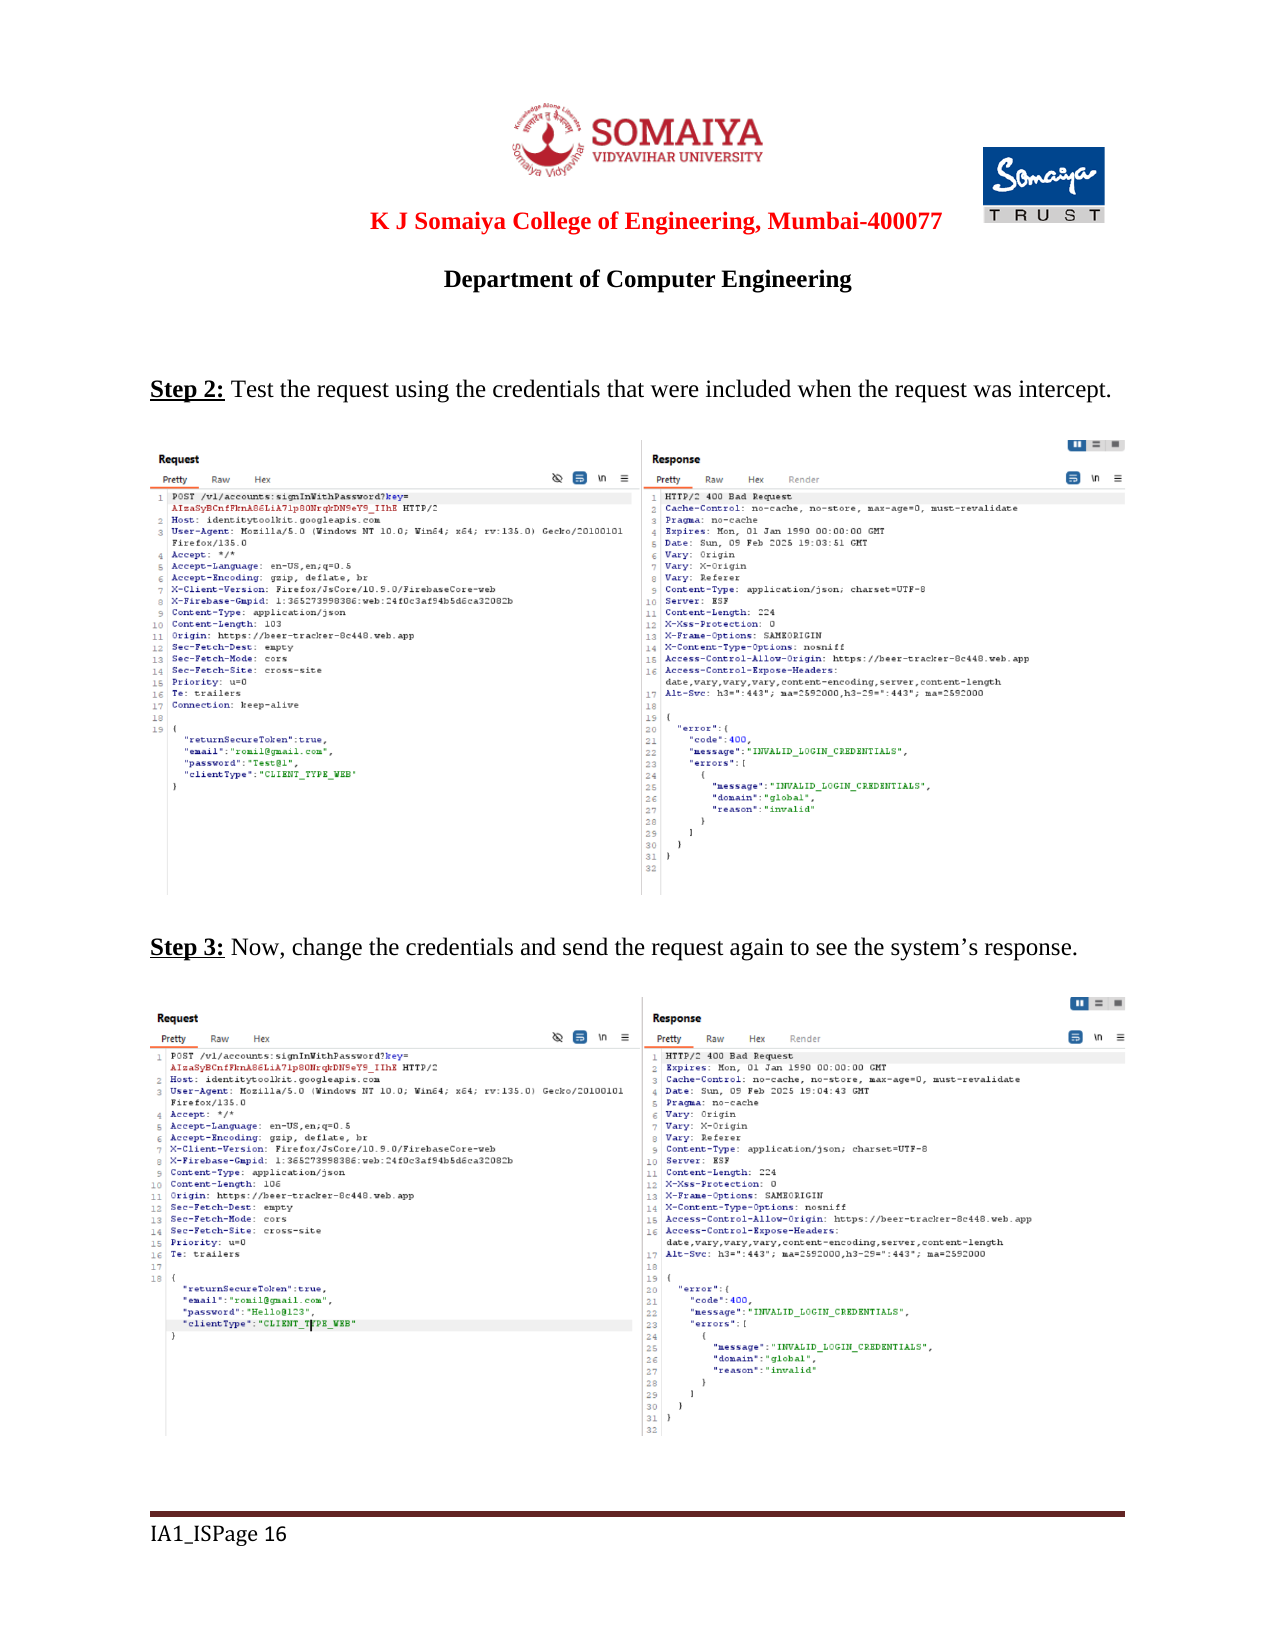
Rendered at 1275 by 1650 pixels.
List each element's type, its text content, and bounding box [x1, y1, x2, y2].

picture [983, 147, 1105, 223]
picture [150, 997, 1125, 1436]
picture [512, 103, 763, 177]
text Step 2: Test the request using the credentials that were included when the request was intercept. [150, 374, 1125, 403]
picture [150, 440, 1125, 895]
text Step 3: Now, change the credentials and send the request again to see the system’s response. [150, 932, 1125, 961]
